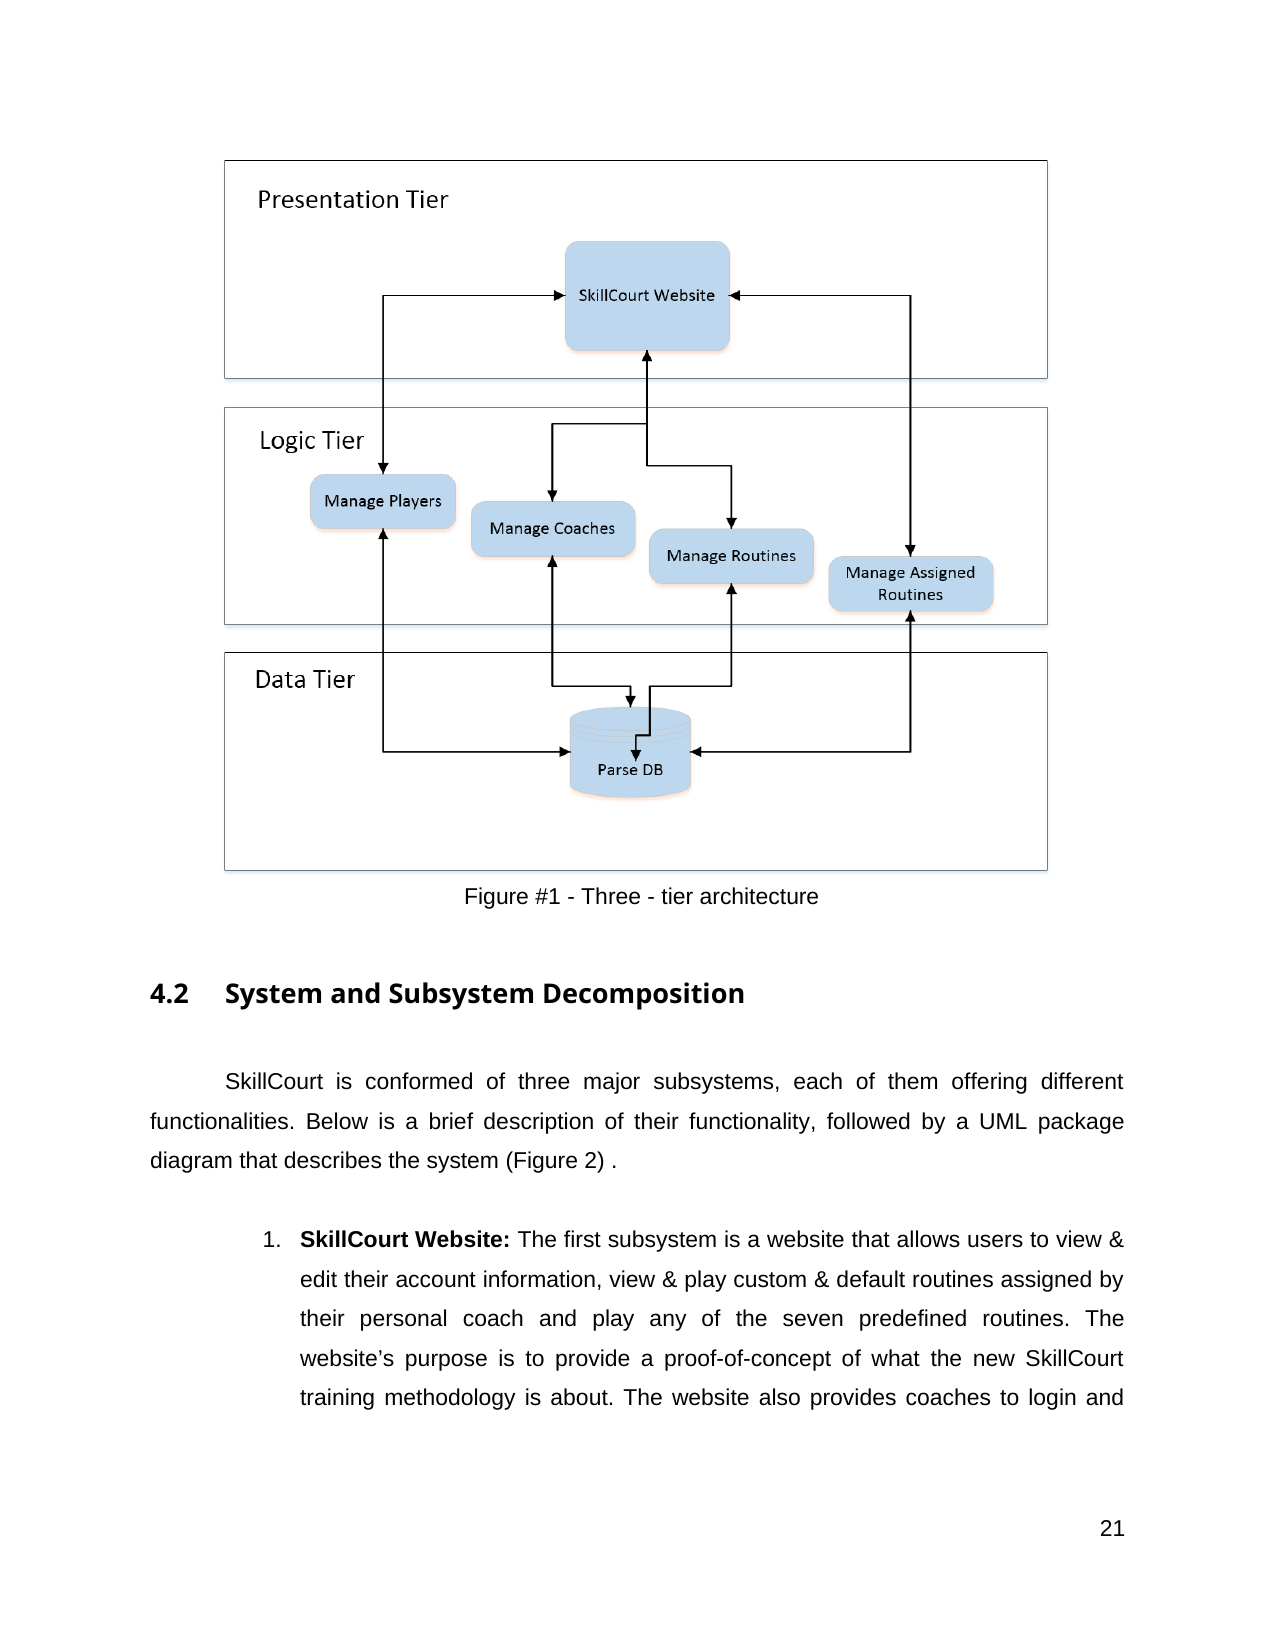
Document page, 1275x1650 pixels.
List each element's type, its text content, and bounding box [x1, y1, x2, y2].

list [262, 1226, 1125, 1411]
text SkillCourt is conformed of three major subsystems, each of them offering different functionalities. Below is a brief description of their functionality, followed by a UML package diagram that describes the system (Figure 2) . [150, 1068, 1125, 1174]
text Figure #1 - Three - tier architecture [150, 883, 1125, 909]
picture [215, 150, 1060, 880]
subtitle 4.2 System and Subsystem Decomposition [150, 975, 1125, 1012]
